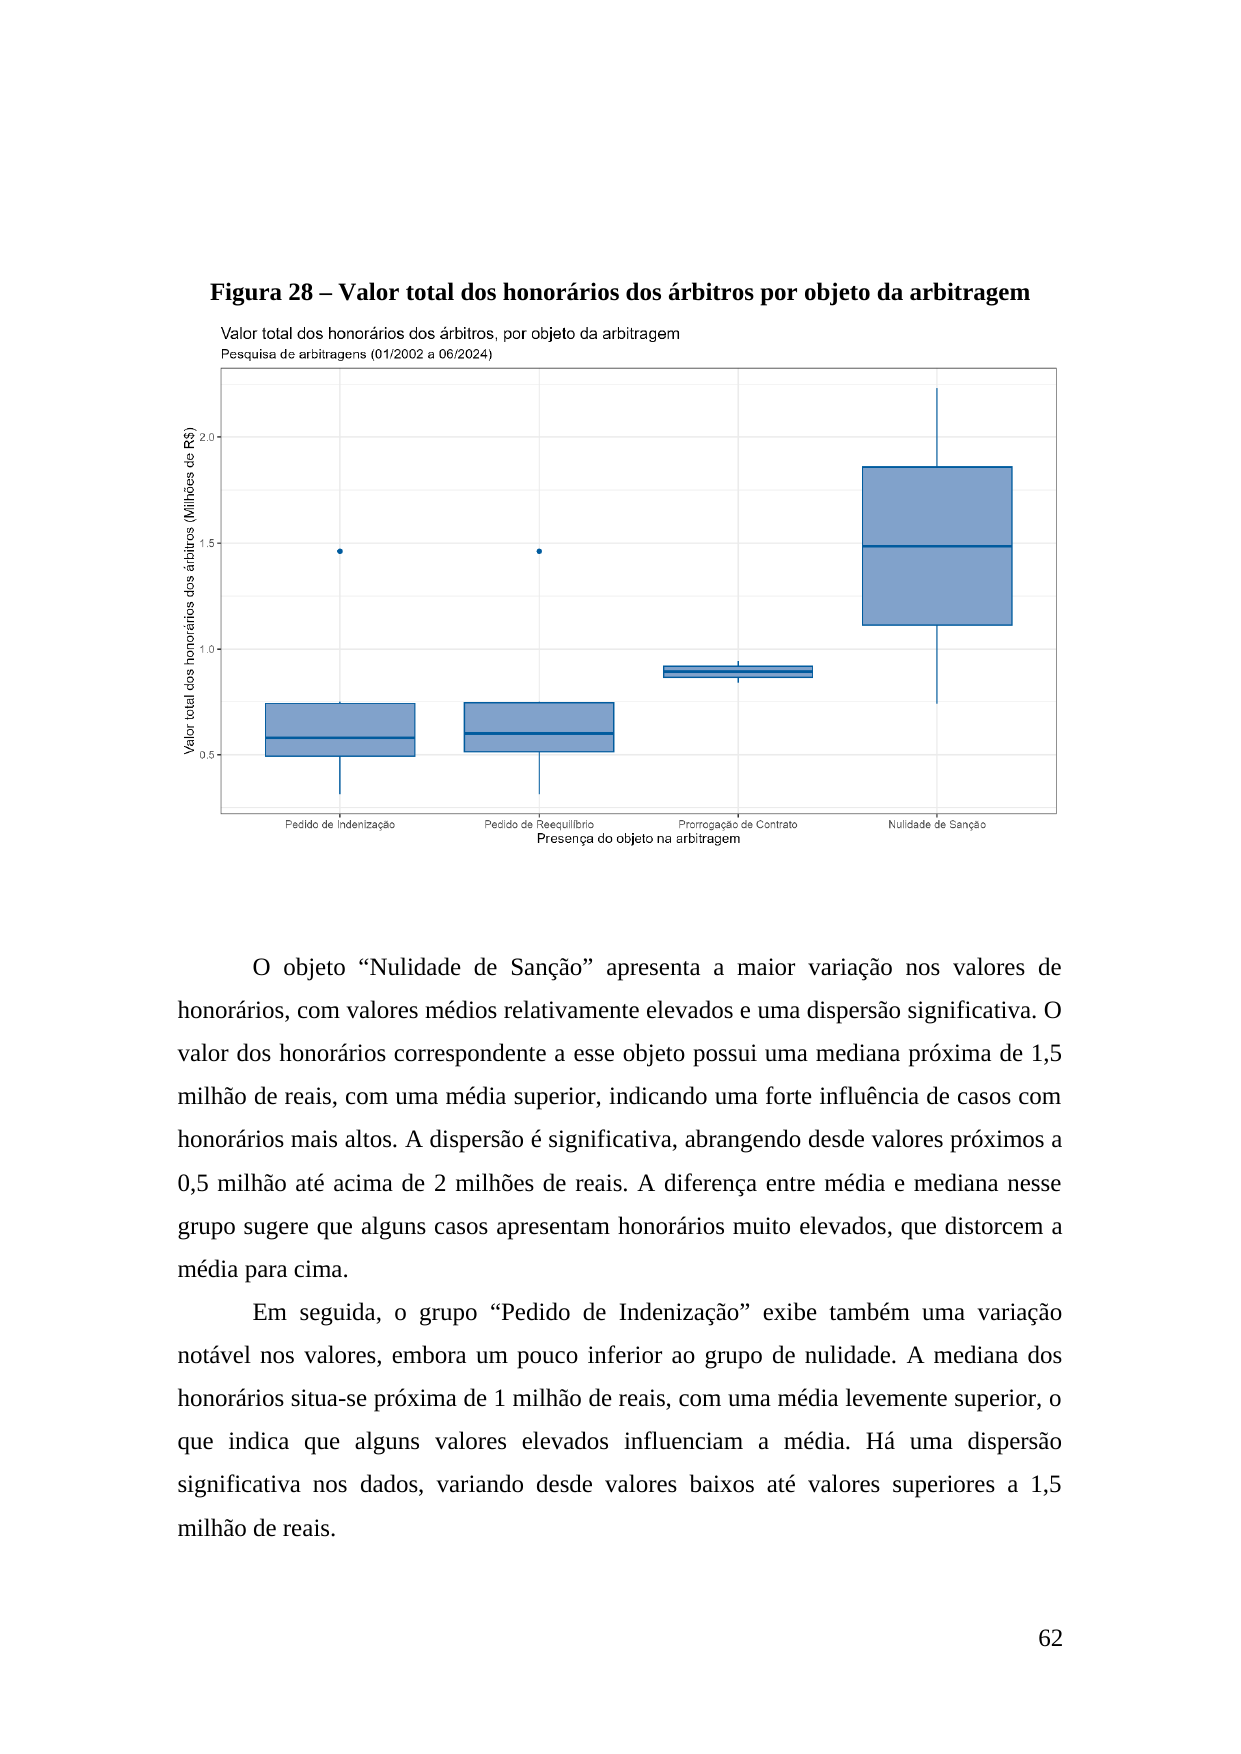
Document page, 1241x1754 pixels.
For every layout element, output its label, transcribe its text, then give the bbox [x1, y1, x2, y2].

text Em seguida, o grupo “Pedido de Indenização” exibe também uma variação notável nos valores, embora um pouco inferior ao grupo de nulidade. A mediana dos honorários situa-se próxima de 1 milhão de reais, com uma média levemente superior, o que indica que alguns valores elevados influenciam a média. Há uma dispersão significativa nos dados, variando desde valores baixos até valores superiores a 1,5 milhão de reais. [177, 1297, 1063, 1541]
text O objeto “Nulidade de Sanção” apresenta a maior variação nos valores de honorários, com valores médios relativamente elevados e uma dispersão significativa. O valor dos honorários correspondente a esse objeto possui uma mediana próxima de 1,5 milhão de reais, com uma média superior, indicando uma forte influência de casos com honorários mais altos. A dispersão é significativa, abrangendo desde valores próximos a 0,5 milhão até acima de 2 milhões de reais. A diferença entre média e mediana nesse grupo sugere que alguns casos apresentam honorários muito elevados, que distorcem a média para cima. [177, 952, 1063, 1283]
title Figura 28 – Valor total dos honorários dos árbitros por objeto da arbitragem [177, 277, 1063, 306]
picture [177, 320, 1063, 852]
